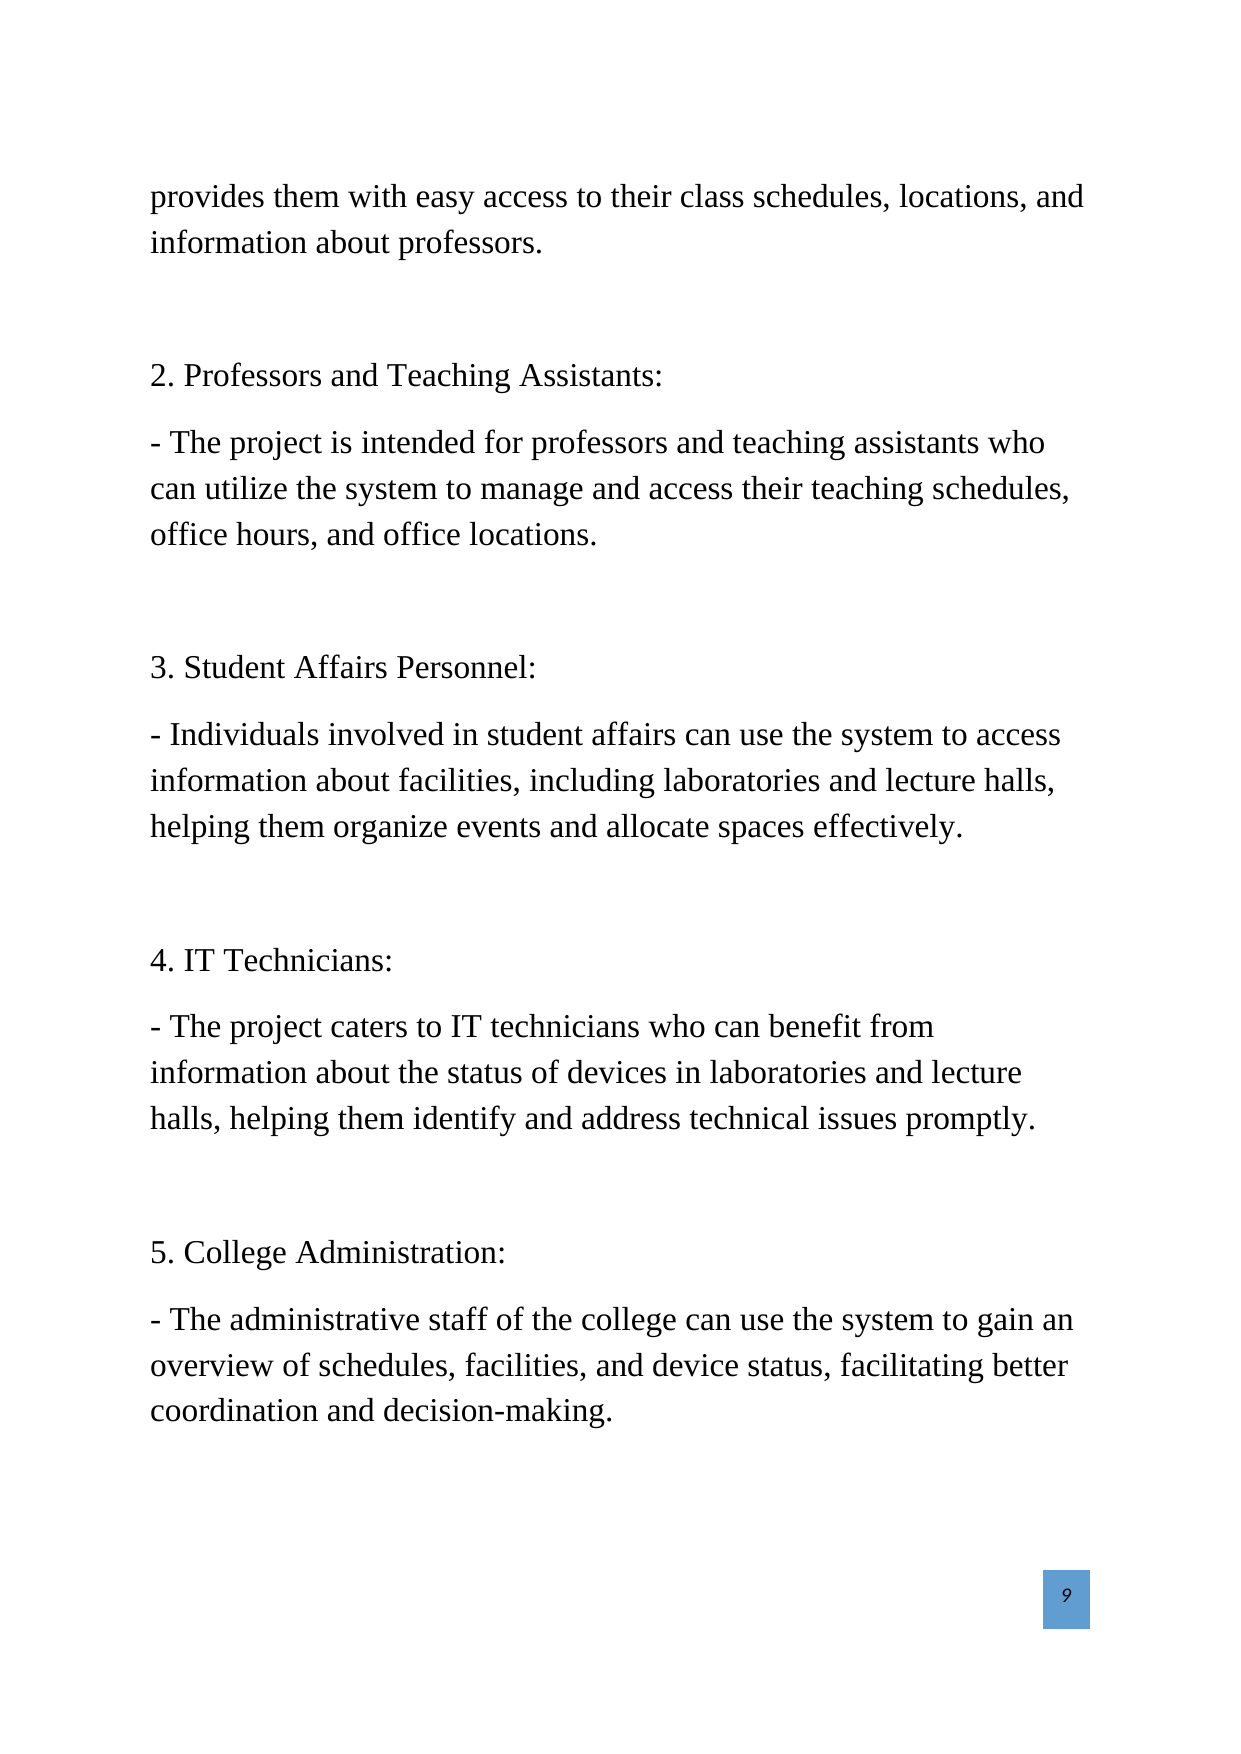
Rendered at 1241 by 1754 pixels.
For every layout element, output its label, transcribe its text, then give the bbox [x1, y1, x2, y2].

text - Individuals involved in student affairs can use the system to access information about facilities, including laboratories and lecture halls, helping them organize events and allocate spaces effectively. [150, 714, 1090, 845]
text 4. IT Technicians: [150, 940, 1090, 978]
text 2. Professors and Teaching Assistants: [150, 356, 1090, 394]
text - The project is intended for professors and teaching assistants who can utilize the system to manage and access their teaching schedules, office hours, and office locations. [150, 422, 1090, 552]
text - The administrative staff of the college can use the system to gain an overview of schedules, facilities, and device status, facilitating better coordination and decision-making. [150, 1299, 1090, 1429]
text 5. College Administration: [150, 1232, 1090, 1270]
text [150, 176, 1090, 260]
text - The project caters to IT technicians who can benefit from information about the status of devices in laboratories and lecture halls, helping them identify and address technical issues promptly. [150, 1007, 1090, 1137]
text 3. Student Affairs Personnel: [150, 648, 1090, 686]
